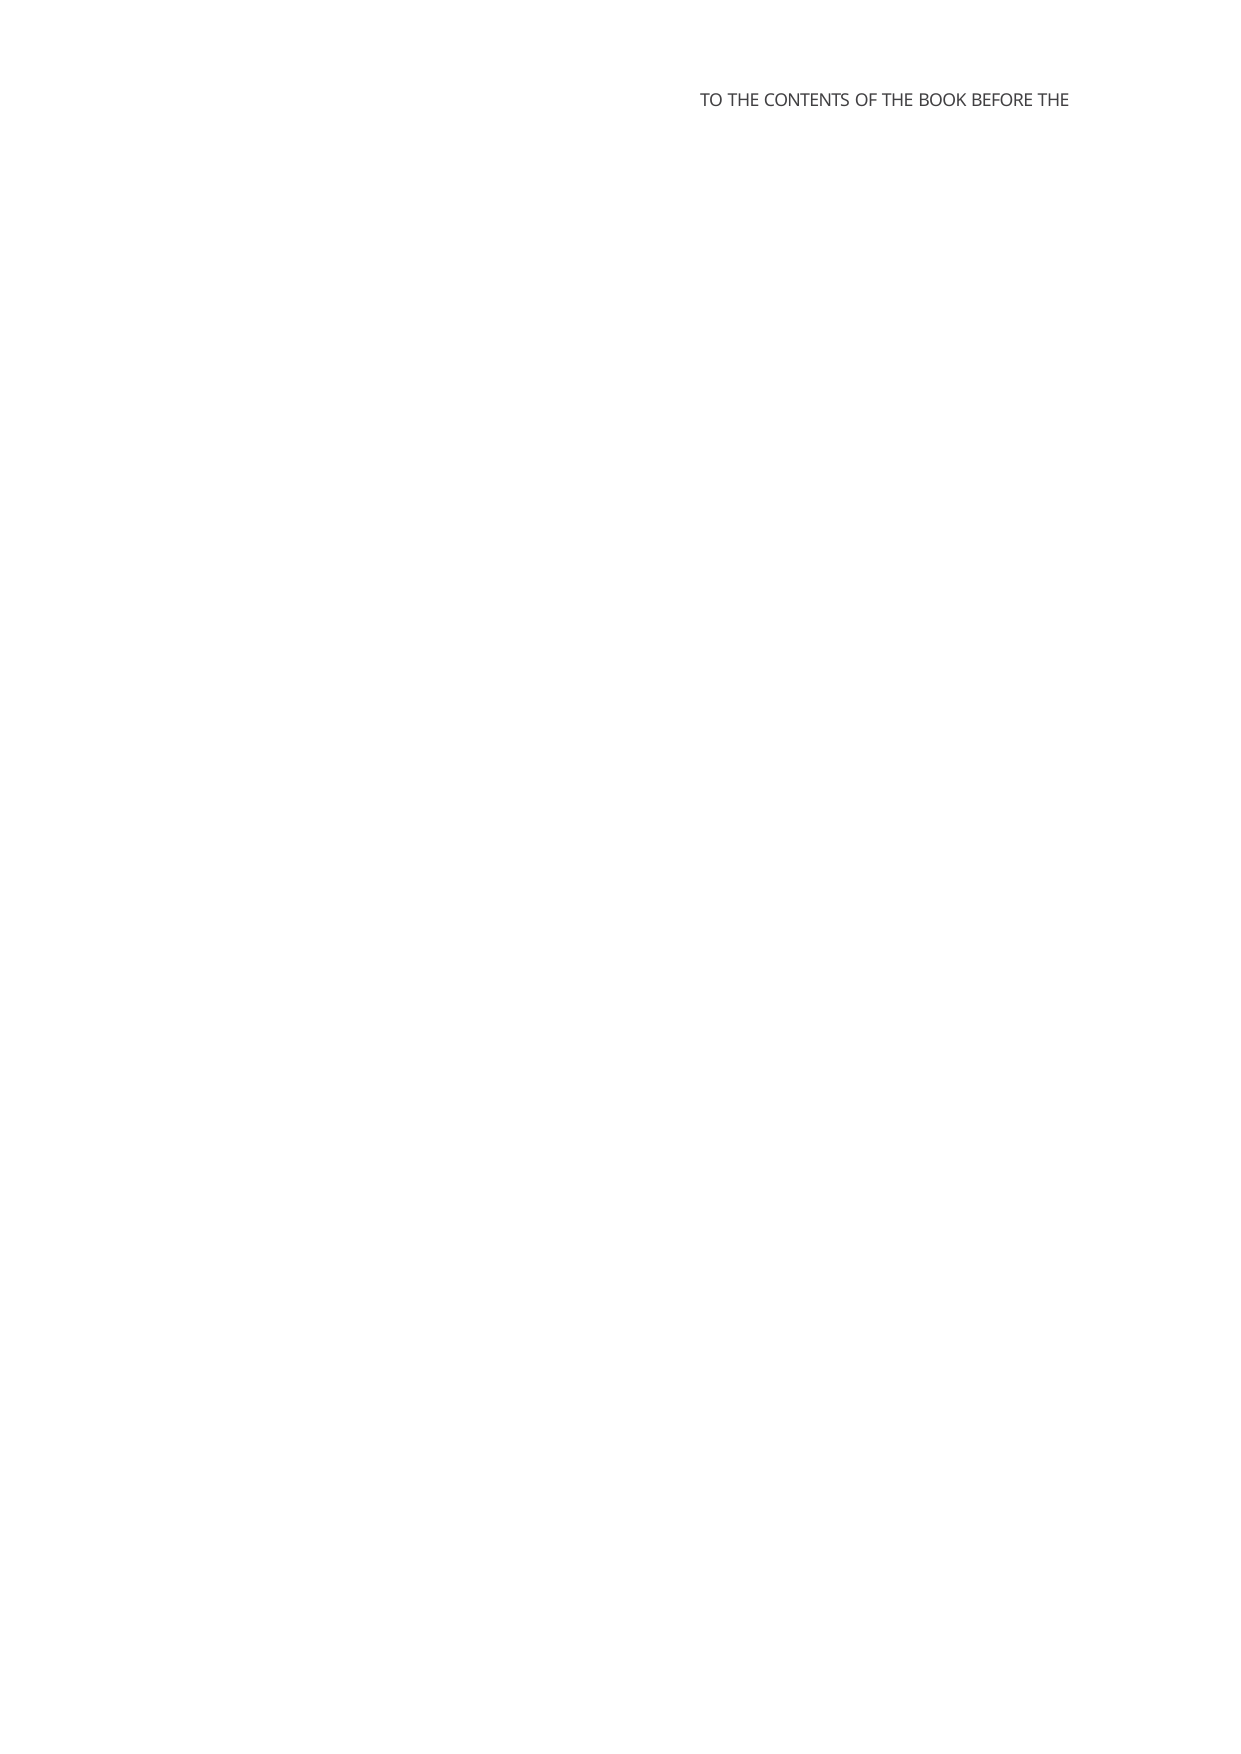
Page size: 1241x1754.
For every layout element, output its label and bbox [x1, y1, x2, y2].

subtitle [700, 87, 1135, 112]
